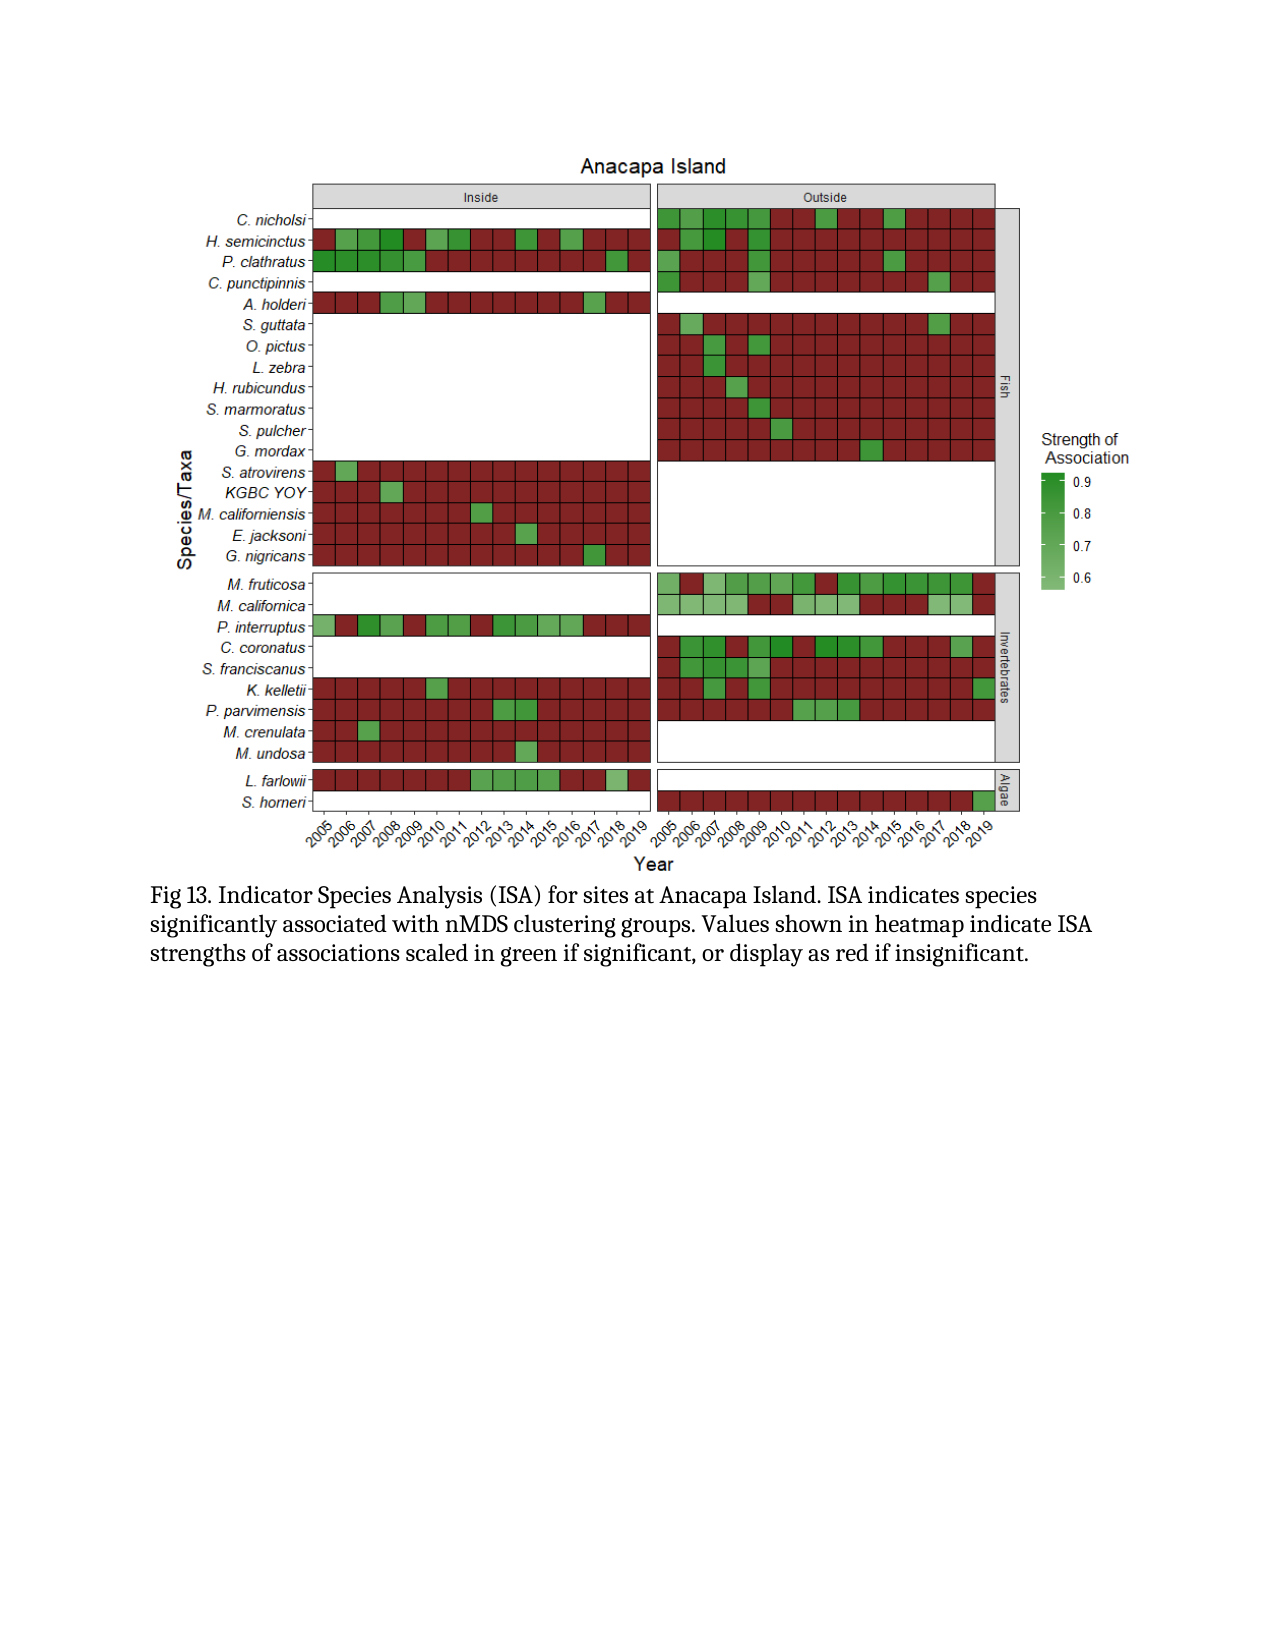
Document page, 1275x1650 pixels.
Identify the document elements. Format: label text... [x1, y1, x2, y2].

picture [168, 150, 1144, 882]
